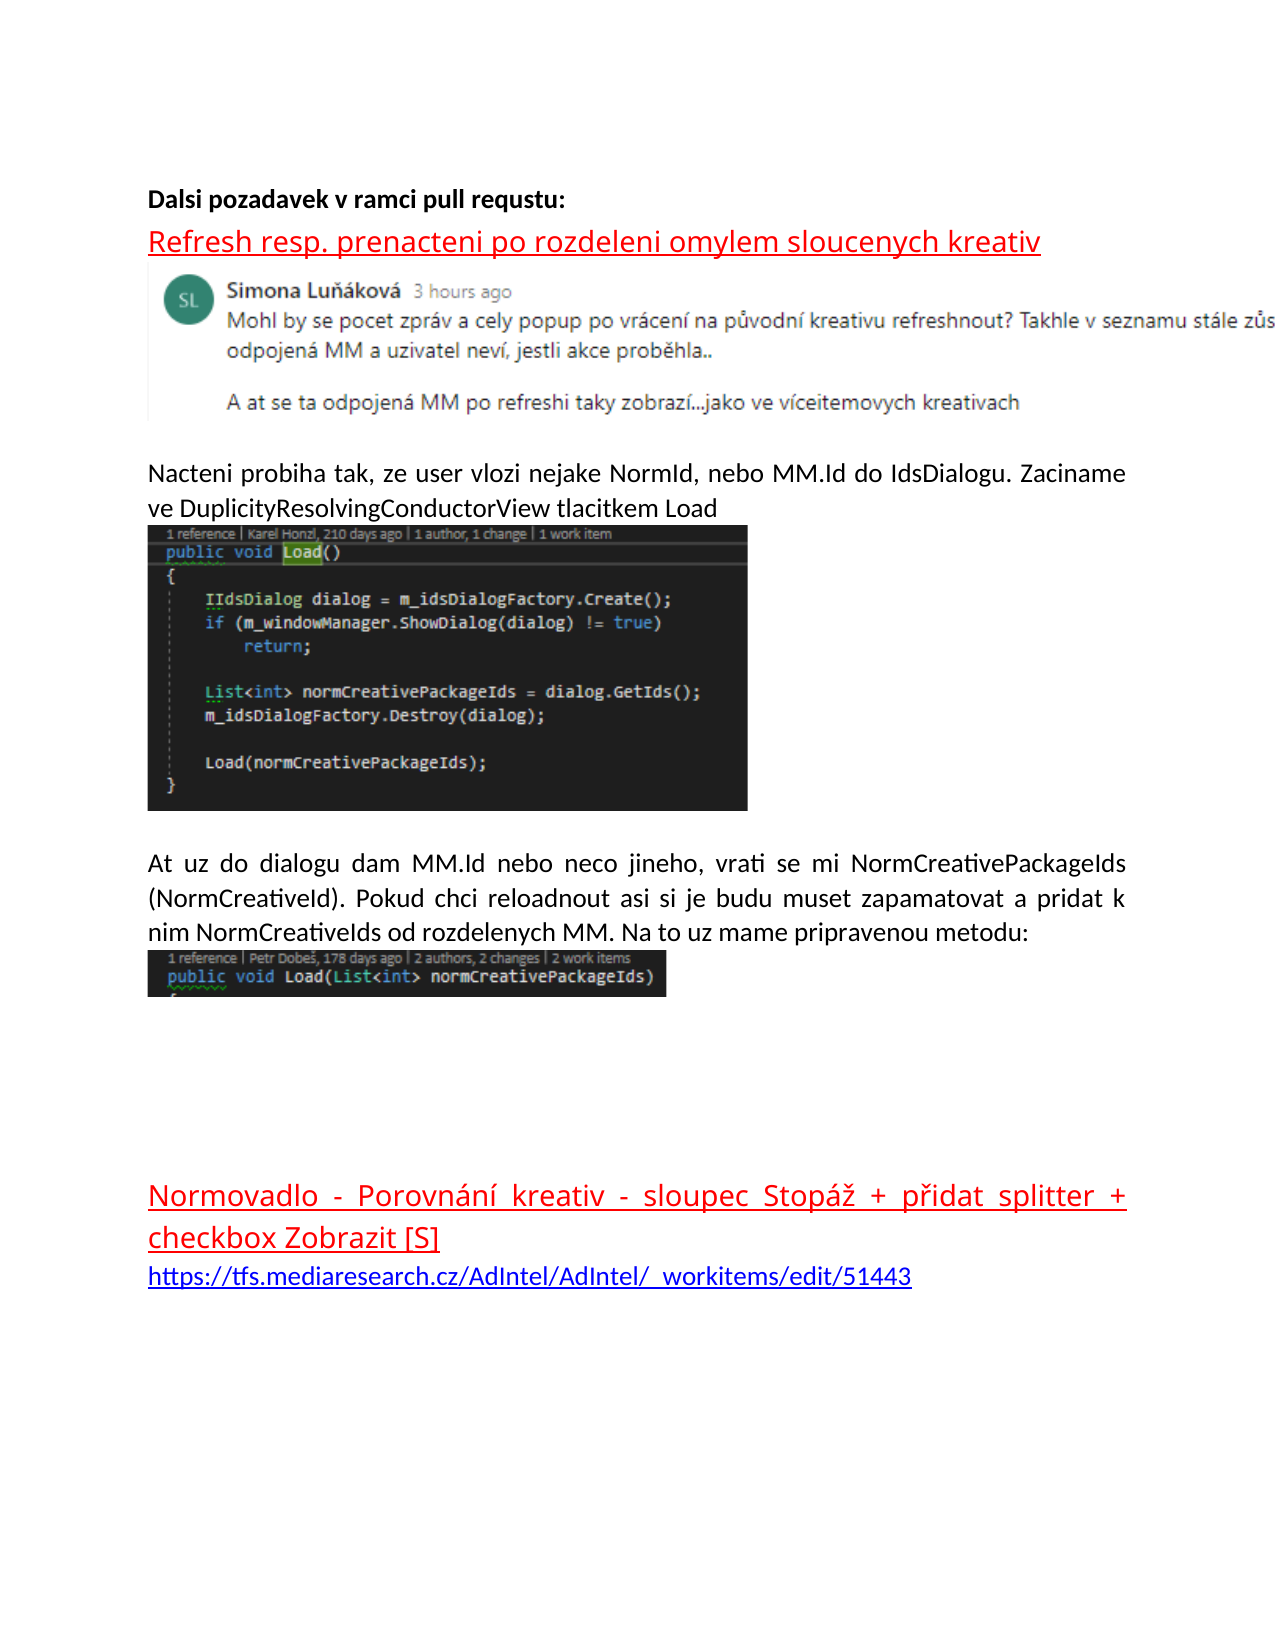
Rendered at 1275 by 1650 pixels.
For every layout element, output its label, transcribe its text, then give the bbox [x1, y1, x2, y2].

text Nacteni probiha tak, ze user vlozi nejake NormId, nebo MM.Id do IdsDialogu. Zaciname ve DuplicityResolvingConductorView tlacitkem Load [148, 457, 1127, 524]
picture [147, 262, 1275, 421]
text https://tfs.mediaresearch.cz/AdIntel/AdIntel/_workitems/edit/51443 [148, 1259, 1127, 1292]
picture [147, 950, 667, 997]
text At uz do dialogu dam MM.Id nebo neco jineho, vrati se mi NormCreativePackageIds (NormCreativeId). Pokud chci reloadnout asi si je budu muset zapamatovat a pridat k nim NormCreativeIds od rozdelenych MM. Na to uz mame pripravenou metodu: [148, 846, 1127, 948]
text Dalsi pozadavek v ramci pull requstu: [148, 182, 1127, 215]
subtitle Normovadlo - Porovnání kreativ - sloupec Stopáž + přidat splitter + checkbox Zobrazit [S] [148, 1211, 1127, 1257]
picture [147, 525, 748, 811]
subtitle Normovadlo - Porovnání kreativ - sloupec Stopáž + přidat splitter + checkbox Zobrazit [S] [148, 1176, 1127, 1209]
subtitle Refresh resp. prenacteni po rozdeleni omylem sloucenych kreativ [148, 221, 1127, 261]
